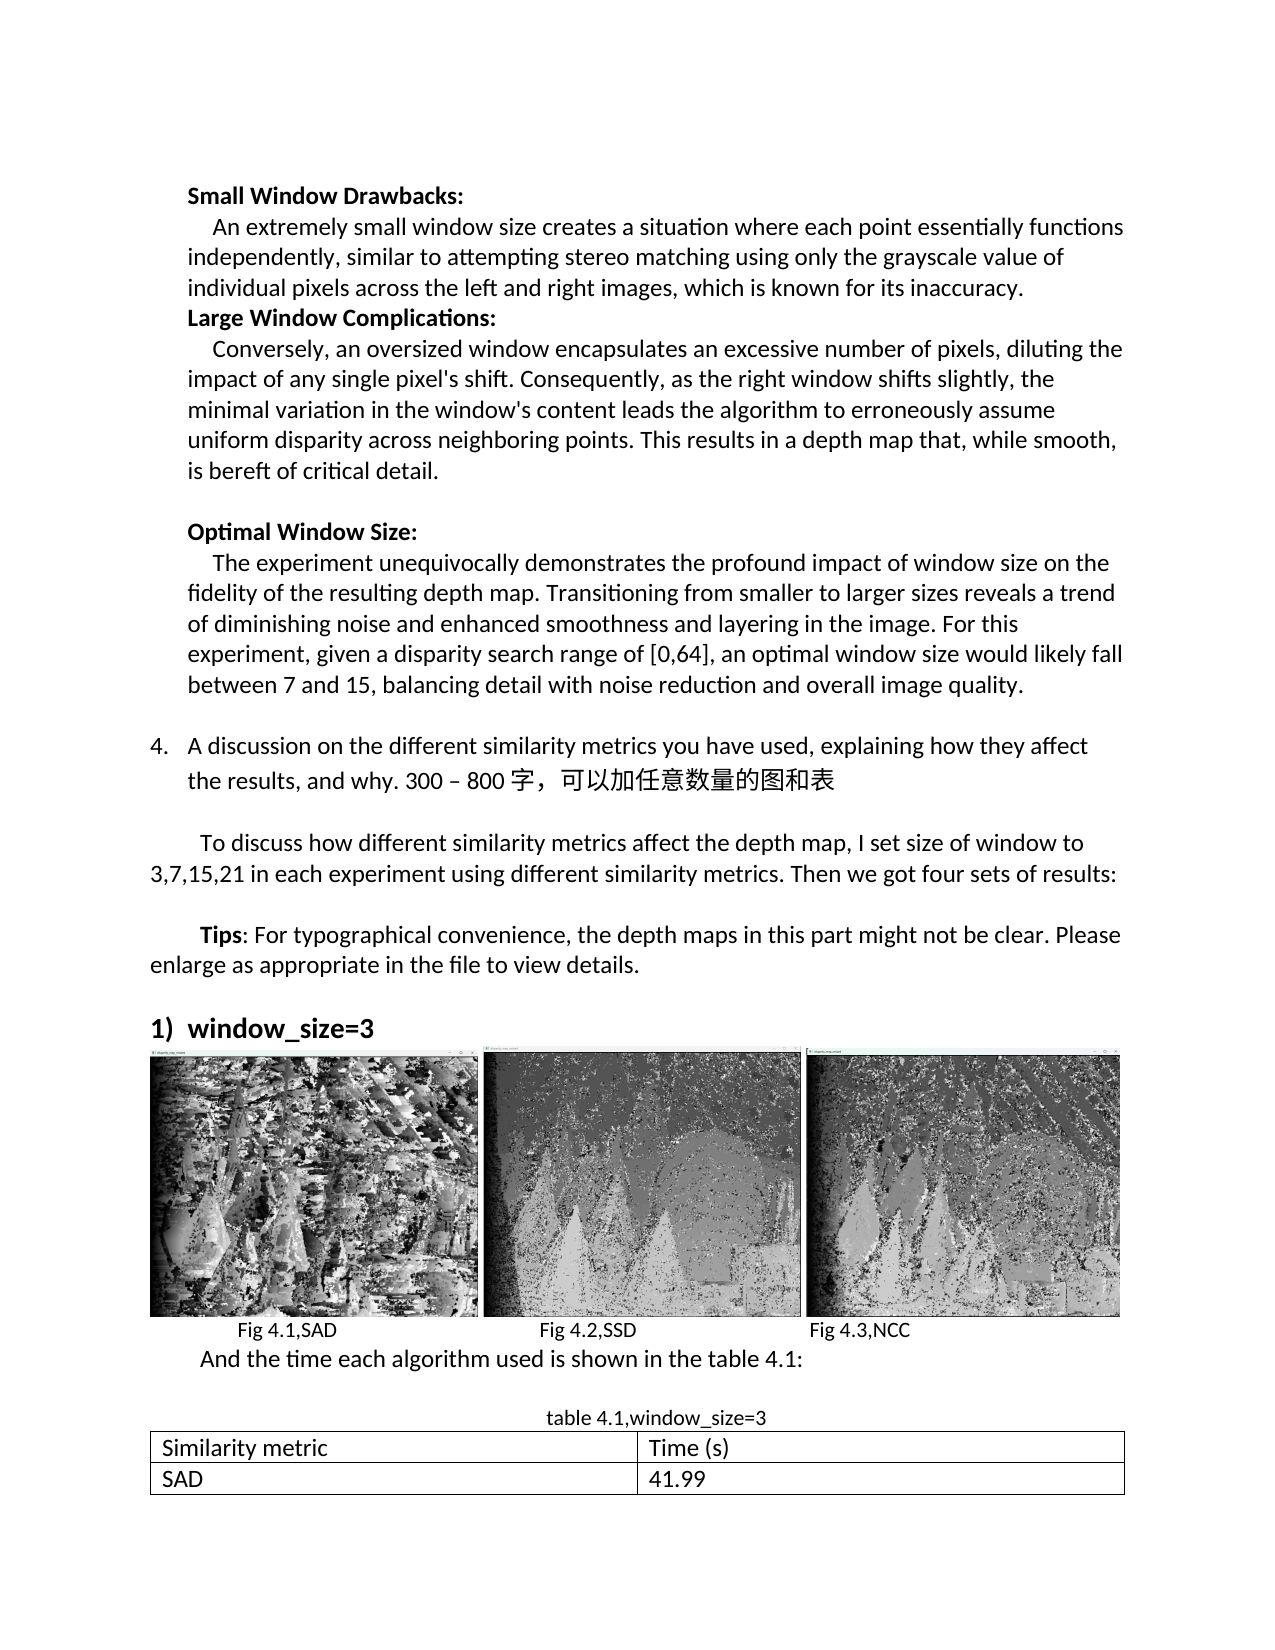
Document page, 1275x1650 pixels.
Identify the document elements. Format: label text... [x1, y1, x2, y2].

list A discussion on the different similarity metrics you have used, explaining how they affect the results, and why. 300 – 800 字，可以加任意数量的图和表 [150, 730, 1125, 797]
text Fig 4.1,SAD Fig 4.2,SSD Fig 4.3,NCC [150, 1316, 1125, 1343]
text And the time each algorithm used is shown in the table 4.1: [150, 1343, 1125, 1373]
list table 4.1,window_size=3 [187, 1404, 1125, 1431]
list Small Window Drawbacks: [187, 181, 1125, 211]
list Large Window Complications: [187, 303, 1125, 333]
list An extremely small window size creates a situation where each point essentially functions independently, similar to attempting stereo matching using only the grayscale value of individual pixels across the left and right images, which is known for its inaccuracy. [187, 211, 1125, 303]
picture [150, 1050, 478, 1317]
text To discuss how different similarity metrics affect the depth map, I set size of window to 3,7,15,21 in each experiment using different similarity metrics. Then we got four sets of results: [150, 827, 1125, 888]
picture [806, 1048, 1120, 1317]
list Optimal Window Size: [187, 516, 1125, 547]
list The experiment unequivocally demonstrates the profound impact of window size on the fidelity of the resulting depth map. Transitioning from smaller to larger sizes reveals a trend of diminishing noise and enhanced smoothness and layering in the image. For this experiment, given a disparity search range of [0,64], an optimal window size would likely fall between 7 and 15, balancing detail with noise reduction and overall image quality. [187, 547, 1125, 699]
table_cell SAD [151, 1463, 637, 1494]
list window_size=3 [150, 1010, 1125, 1046]
text Tips: For typographical convenience, the depth maps in this part might not be clear. Please enlarge as appropriate in the file to view details. [150, 919, 1125, 980]
picture [483, 1046, 801, 1317]
table_cell 41.99 [638, 1463, 1124, 1494]
table_header Time (s) [638, 1432, 1124, 1462]
list Conversely, an oversized window encapsulates an excessive number of pixels, diluting the impact of any single pixel's shift. Consequently, as the right window shifts slightly, the minimal variation in the window's content leads the algorithm to erroneously assume uniform disparity across neighboring points. This results in a depth map that, while smooth, is bereft of critical detail. [187, 333, 1125, 486]
table_header Similarity metric [151, 1432, 637, 1462]
